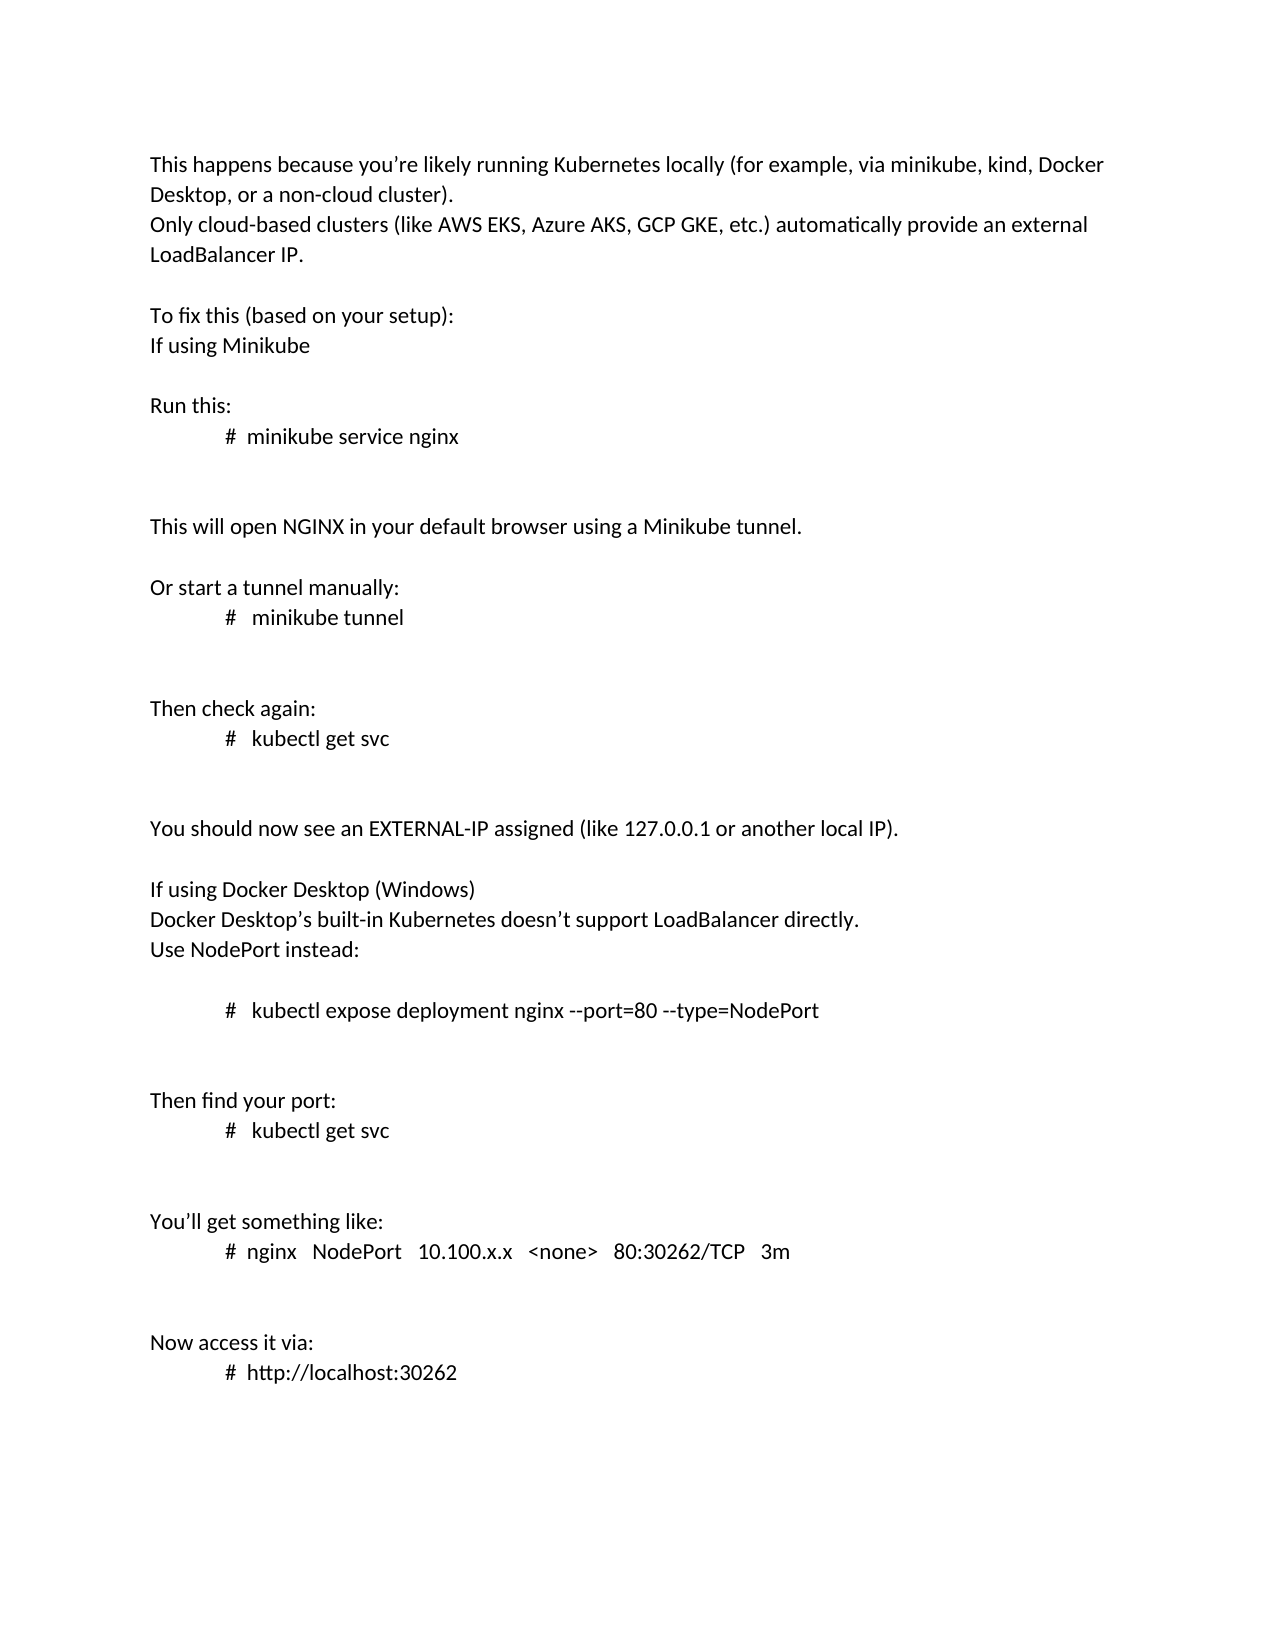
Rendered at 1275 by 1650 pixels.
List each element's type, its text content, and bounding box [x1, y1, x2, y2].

text # minikube service nginx [150, 422, 1125, 450]
text # kubectl expose deployment nginx --port=80 --type=NodePort [150, 996, 1125, 1024]
text Or start a tunnel manually: [150, 573, 1125, 601]
text If using Minikube [150, 331, 1125, 359]
text Only cloud-based clusters (like AWS EKS, Azure AKS, GCP GKE, etc.) automatically provide an external LoadBalancer IP. [150, 210, 1125, 269]
text You should now see an EXTERNAL-IP assigned (like 127.0.0.1 or another local IP). [150, 814, 1125, 843]
text This will open NGINX in your default browser using a Minikube tunnel. [150, 512, 1125, 541]
text # kubectl get svc [150, 724, 1125, 752]
text Docker Desktop’s built-in Kubernetes doesn’t support LoadBalancer directly. [150, 905, 1125, 933]
text Then find your port: [150, 1086, 1125, 1114]
text Now access it via: [150, 1328, 1125, 1356]
text You’ll get something like: [150, 1207, 1125, 1235]
text # nginx NodePort 10.100.x.x <none> 80:30262/TCP 3m [150, 1237, 1125, 1266]
text # kubectl get svc [150, 1117, 1125, 1145]
text # minikube tunnel [150, 603, 1125, 631]
text Then check again: [150, 694, 1125, 722]
text # http://localhost:30262 [150, 1358, 1125, 1386]
text This happens because you’re likely running Kubernetes locally (for example, via minikube, kind, Docker Desktop, or a non-cloud cluster). [150, 150, 1125, 208]
text Run this: [150, 392, 1125, 420]
text If using Docker Desktop (Windows) [150, 875, 1125, 903]
text To fix this (based on your setup): [150, 301, 1125, 329]
text Use NodePort instead: [150, 935, 1125, 963]
